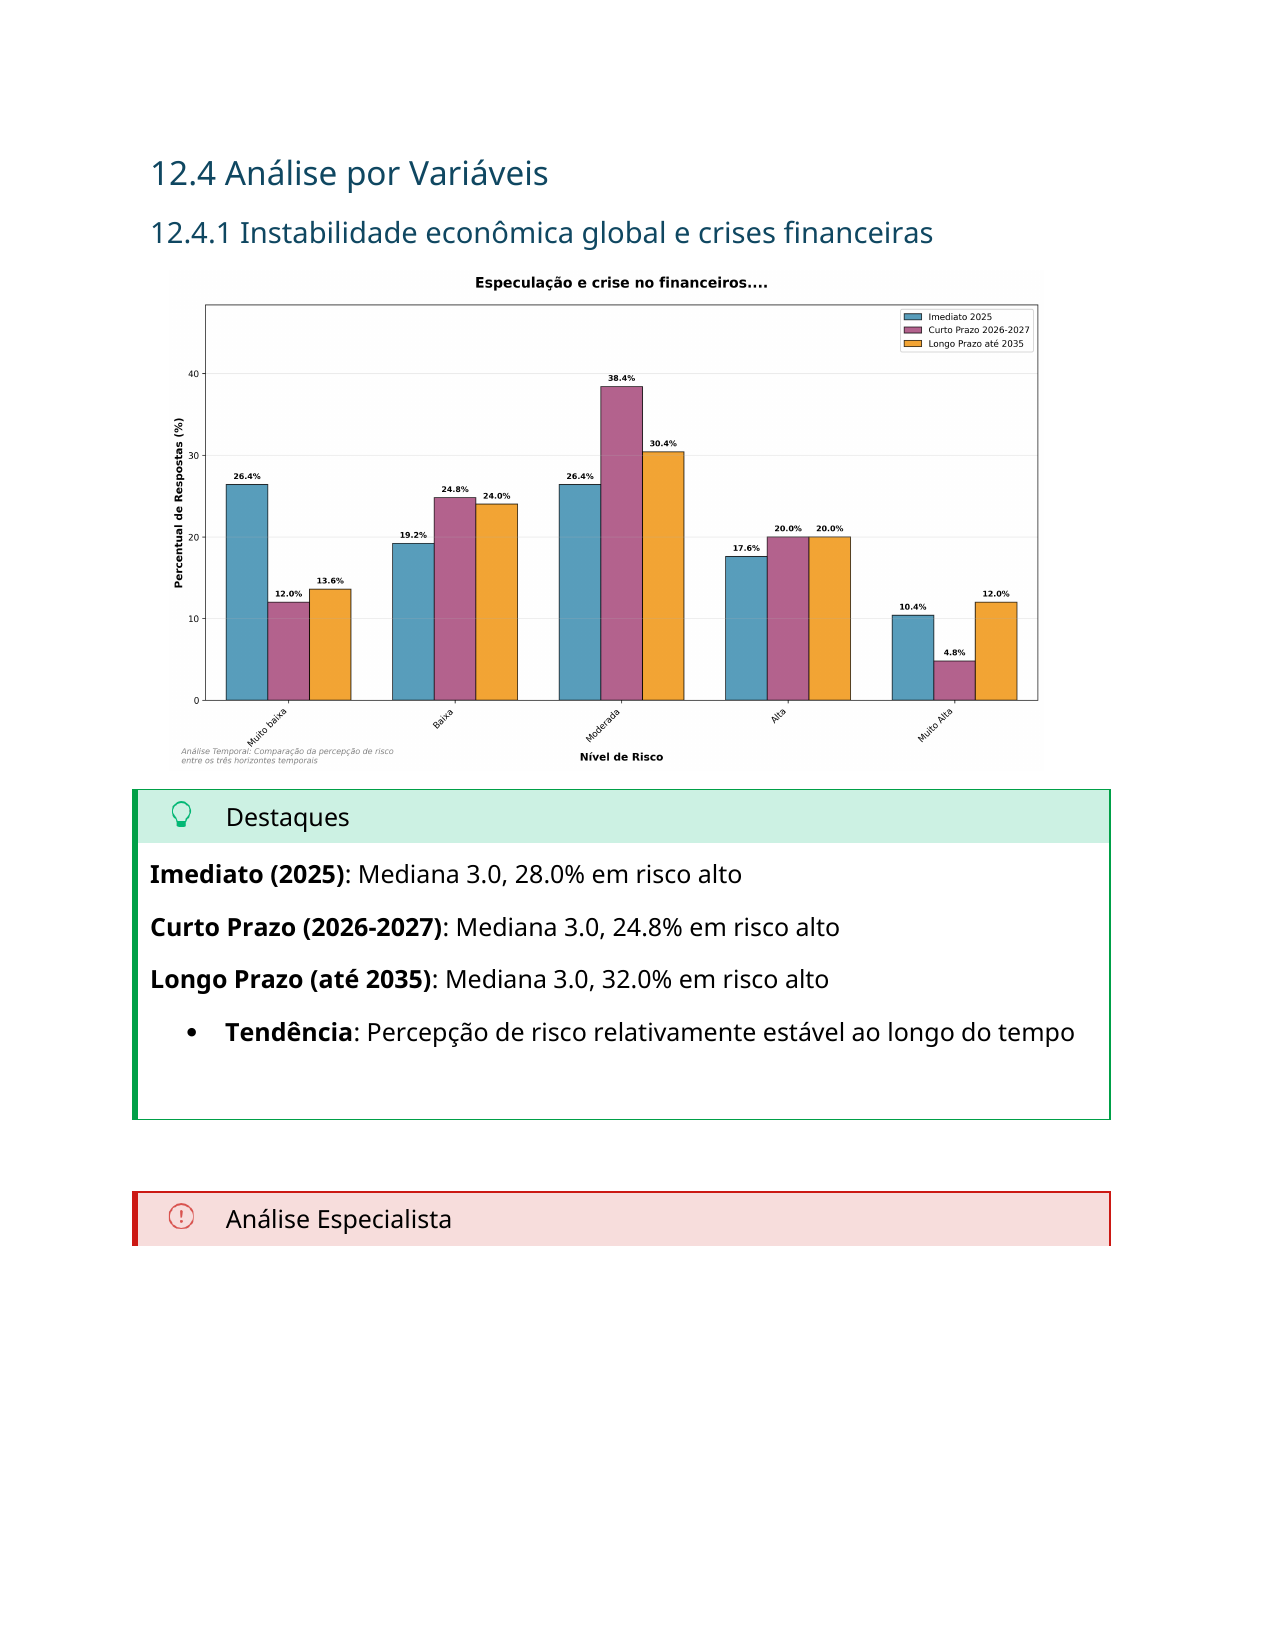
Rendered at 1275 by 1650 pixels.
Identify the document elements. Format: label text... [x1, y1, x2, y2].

picture [168, 1203, 194, 1229]
subtitle 12.4.1 Instabilidade econômica global e crises financeiras [150, 212, 1125, 252]
picture [168, 801, 194, 827]
table_cell Imediato (2025): Mediana 3.0, 28.0% em risco alto Curto Prazo (2026-2027): Mediana 3.0, 24.8% em risco alto Longo Prazo (até 2035): Mediana 3.0, 32.0% em risco alto Tendência: Percepção de risco relativamente estável ao longo do tempo [138, 844, 1109, 1119]
picture [168, 270, 1044, 771]
table_header Análise Especialista [138, 1193, 1109, 1246]
subtitle 12.4 Análise por Variáveis [150, 150, 1125, 195]
table_header Destaques [138, 790, 1109, 843]
